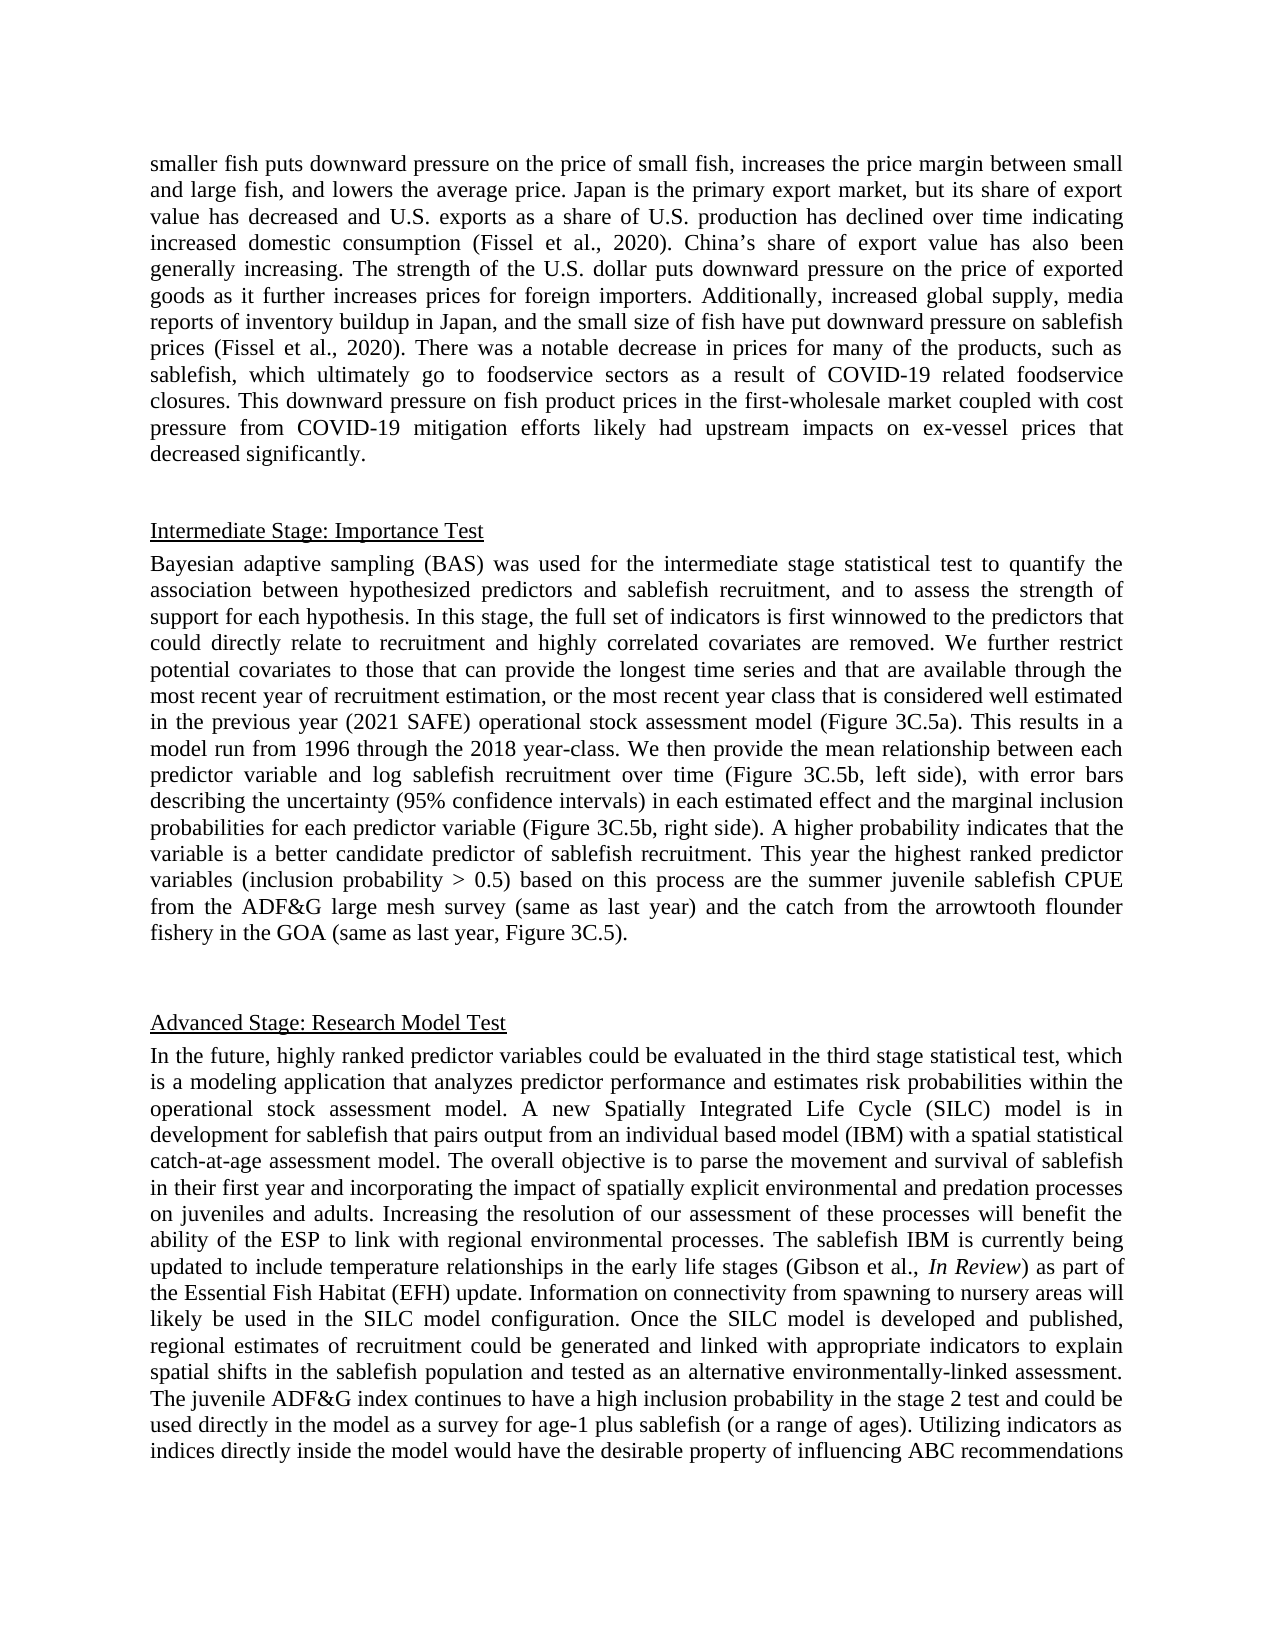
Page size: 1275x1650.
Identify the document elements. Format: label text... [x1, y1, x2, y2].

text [150, 150, 1125, 466]
subtitle Advanced Stage: Research Model Test [150, 1009, 1125, 1036]
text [150, 1042, 1125, 1464]
text Bayesian adaptive sampling (BAS) was used for the intermediate stage statistical test to quantify the association between hypothesized predictors and sablefish recruitment, and to assess the strength of support for each hypothesis. In this stage, the full set of indicators is first winnowed to the predictors that could directly relate to recruitment and highly correlated covariates are removed. We further restrict potential covariates to those that can provide the longest time series and that are available through the most recent year of recruitment estimation, or the most recent year class that is considered well estimated in the previous year (2021 SAFE) operational stock assessment model (Figure 3C.5a). This results in a model run from 1996 through the 2018 year-class. We then provide the mean relationship between each predictor variable and log sablefish recruitment over time (Figure 3C.5b, left side), with error bars describing the uncertainty (95% confidence intervals) in each estimated effect and the marginal inclusion probabilities for each predictor variable (Figure 3C.5b, right side). A higher probability indicates that the variable is a better candidate predictor of sablefish recruitment. This year the highest ranked predictor variables (inclusion probability > 0.5) based on this process are the summer juvenile sablefish CPUE from the ADF&G large mesh survey (same as last year) and the catch from the arrowtooth flounder fishery in the GOA (same as last year, Figure 3C.5). [150, 550, 1125, 946]
subtitle Intermediate Stage: Importance Test [150, 518, 1125, 544]
